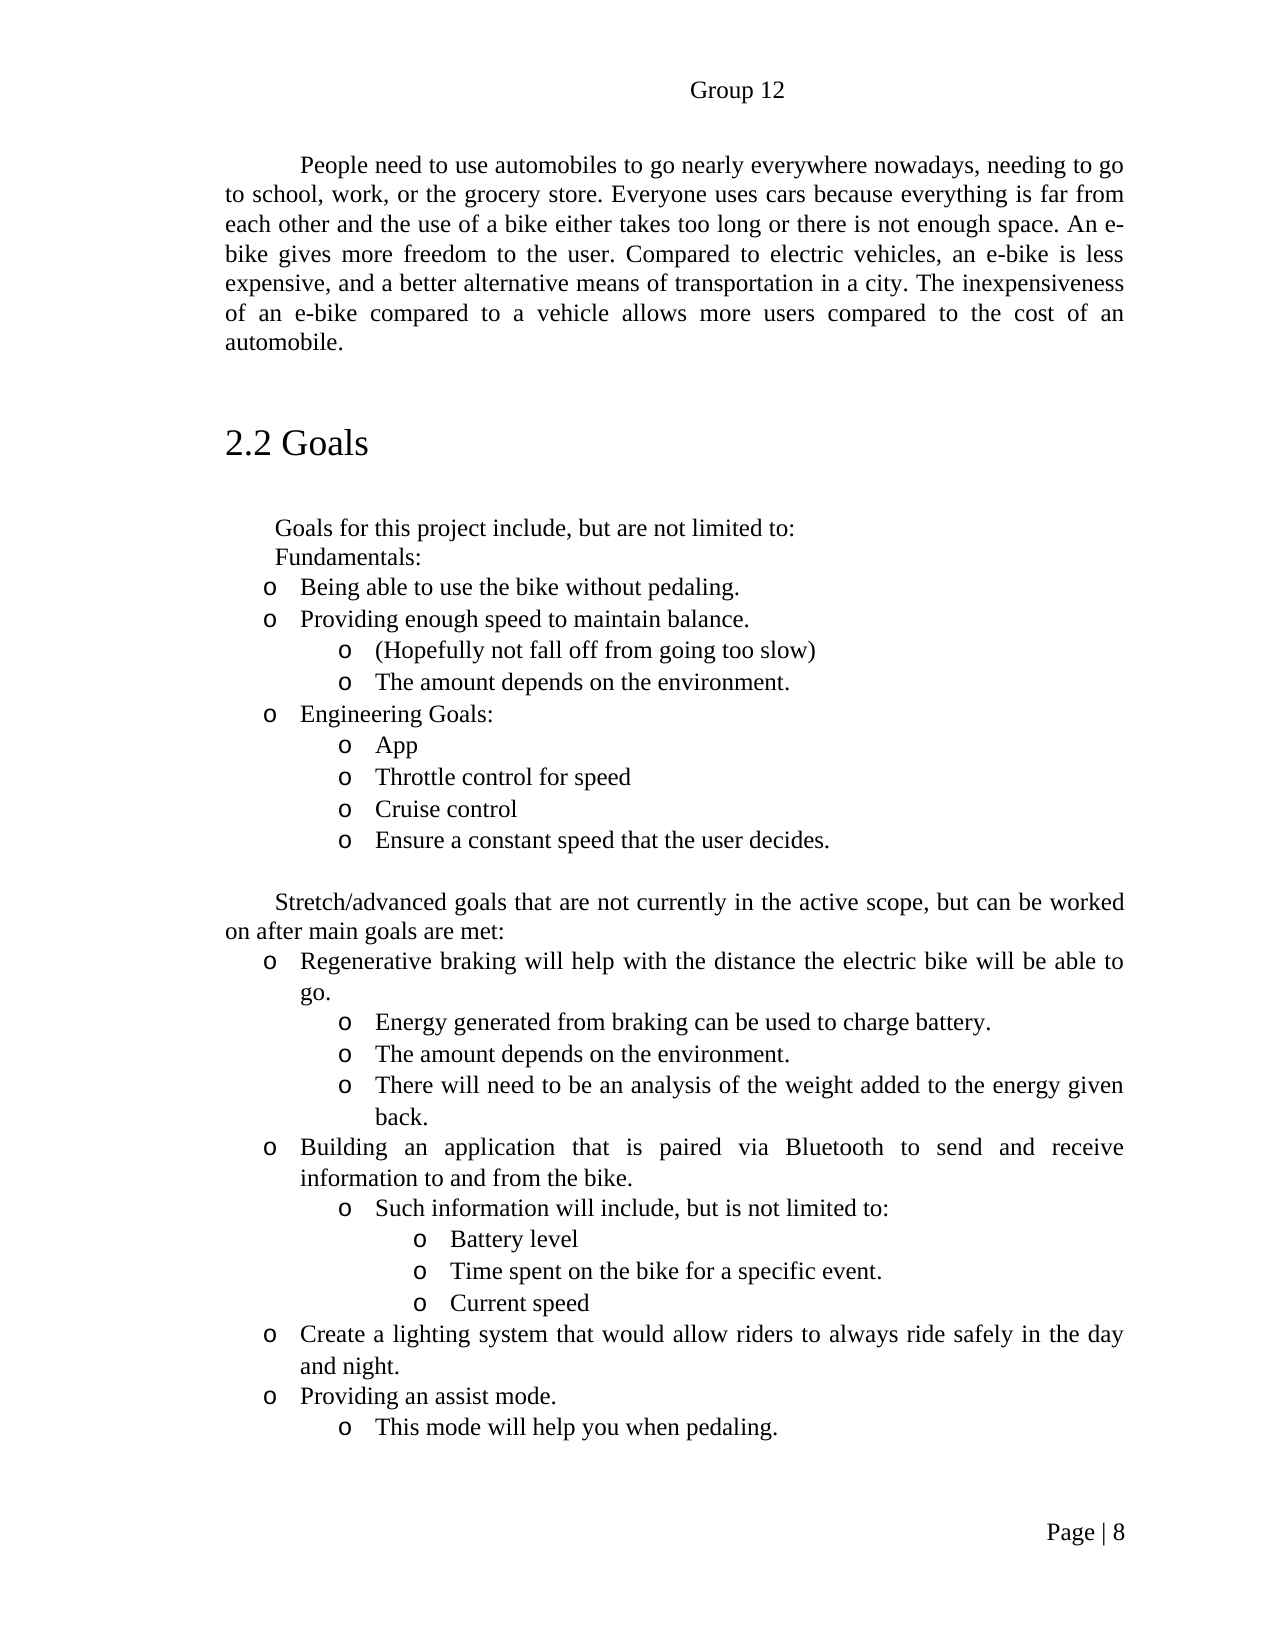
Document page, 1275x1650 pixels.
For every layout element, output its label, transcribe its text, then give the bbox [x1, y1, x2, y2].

list (Hopefully not fall off from going too slow) [337, 635, 1125, 666]
list Battery level [412, 1224, 1125, 1255]
list Cruise control [337, 794, 1125, 824]
list Energy generated from braking can be used to charge battery. [337, 1007, 1125, 1038]
list Ensure a constant speed that the user decides. [337, 825, 1125, 856]
list Providing an assist mode. [262, 1381, 1125, 1412]
subtitle 2.2 Goals [225, 420, 1125, 463]
list Being able to use the bike without pedaling. [262, 572, 1125, 603]
list Time spent on the bike for a specific event. [412, 1256, 1125, 1287]
list The amount depends on the environment. [337, 1039, 1125, 1069]
list There will need to be an analysis of the weight added to the energy given back. [337, 1070, 1125, 1131]
list Such information will include, but is not limited to: [337, 1193, 1125, 1224]
list Current speed [412, 1288, 1125, 1319]
list Engineering Goals: [262, 699, 1125, 729]
text People need to use automobiles to go nearly everywhere nowadays, needing to go to school, work, or the grocery store. Everyone uses cars because everything is far from each other and the use of a bike either takes too long or there is not enough space. An e-bike gives more freedom to the user. Compared to electric vehicles, an e-bike is less expensive, and a better alternative means of transportation in a city. The inexpensiveness of an e-bike compared to a vehicle allows more users compared to the cost of an automobile. [225, 150, 1125, 356]
text Goals for this project include, but are not limited to: [225, 513, 1125, 542]
list Regenerative braking will help with the distance the electric bike will be able to go. [262, 946, 1125, 1006]
list Create a lighting system that would allow riders to always ride safely in the day and night. [262, 1319, 1125, 1380]
list The amount depends on the environment. [337, 667, 1125, 698]
list Building an application that is paired via Bluetooth to send and receive information to and from the bike. [262, 1132, 1125, 1192]
list App [337, 730, 1125, 761]
list This mode will help you when pedaling. [337, 1412, 1125, 1443]
text Fundamentals: [225, 542, 1125, 571]
text Stretch/advanced goals that are not currently in the active scope, but can be worked on after main goals are met: [225, 887, 1125, 945]
list Throttle control for speed [337, 762, 1125, 793]
list Providing enough speed to maintain balance. [262, 604, 1125, 634]
